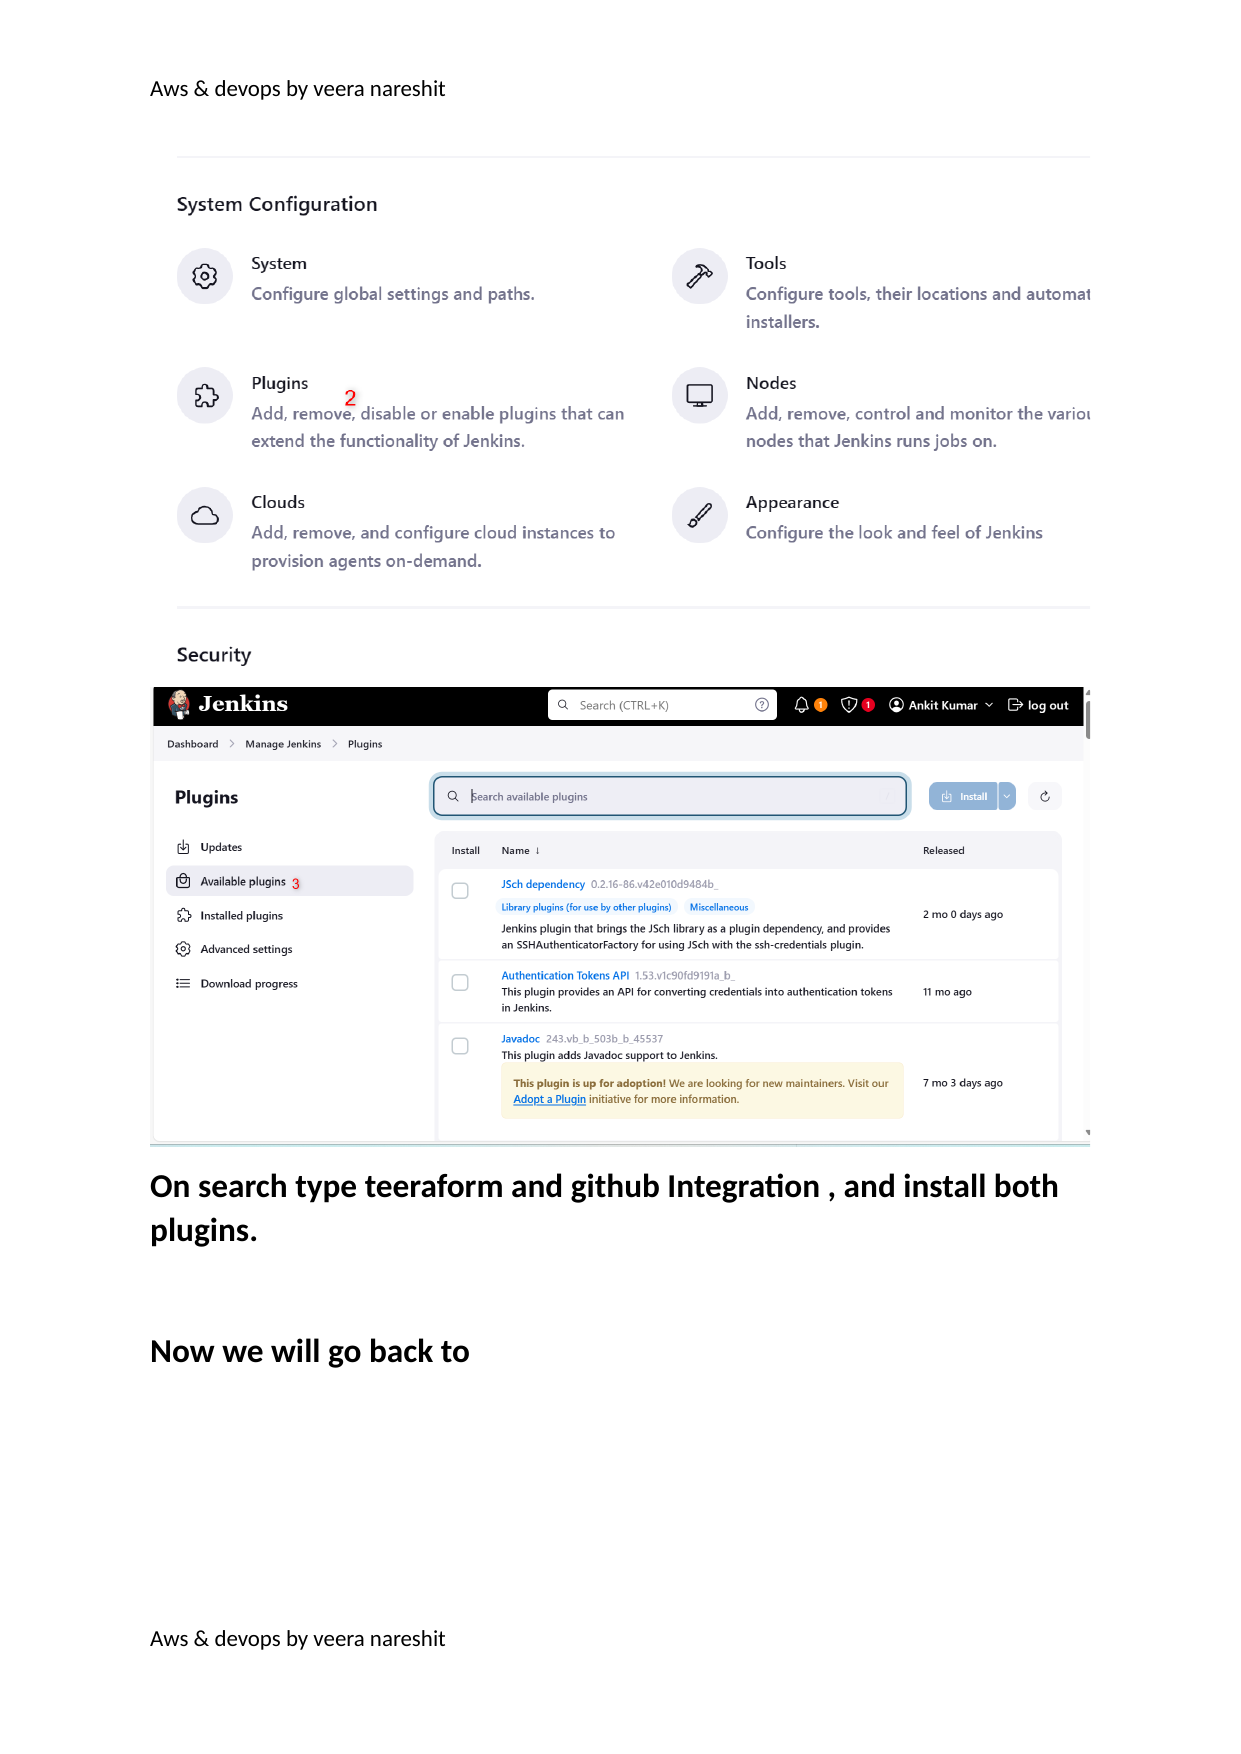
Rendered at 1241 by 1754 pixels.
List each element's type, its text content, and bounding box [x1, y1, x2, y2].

picture [150, 150, 1091, 669]
text On search type teeraform and github Integration , and install both plugins. [150, 1165, 1090, 1250]
text Now we will go back to [150, 1330, 1090, 1371]
picture [150, 687, 1091, 1147]
